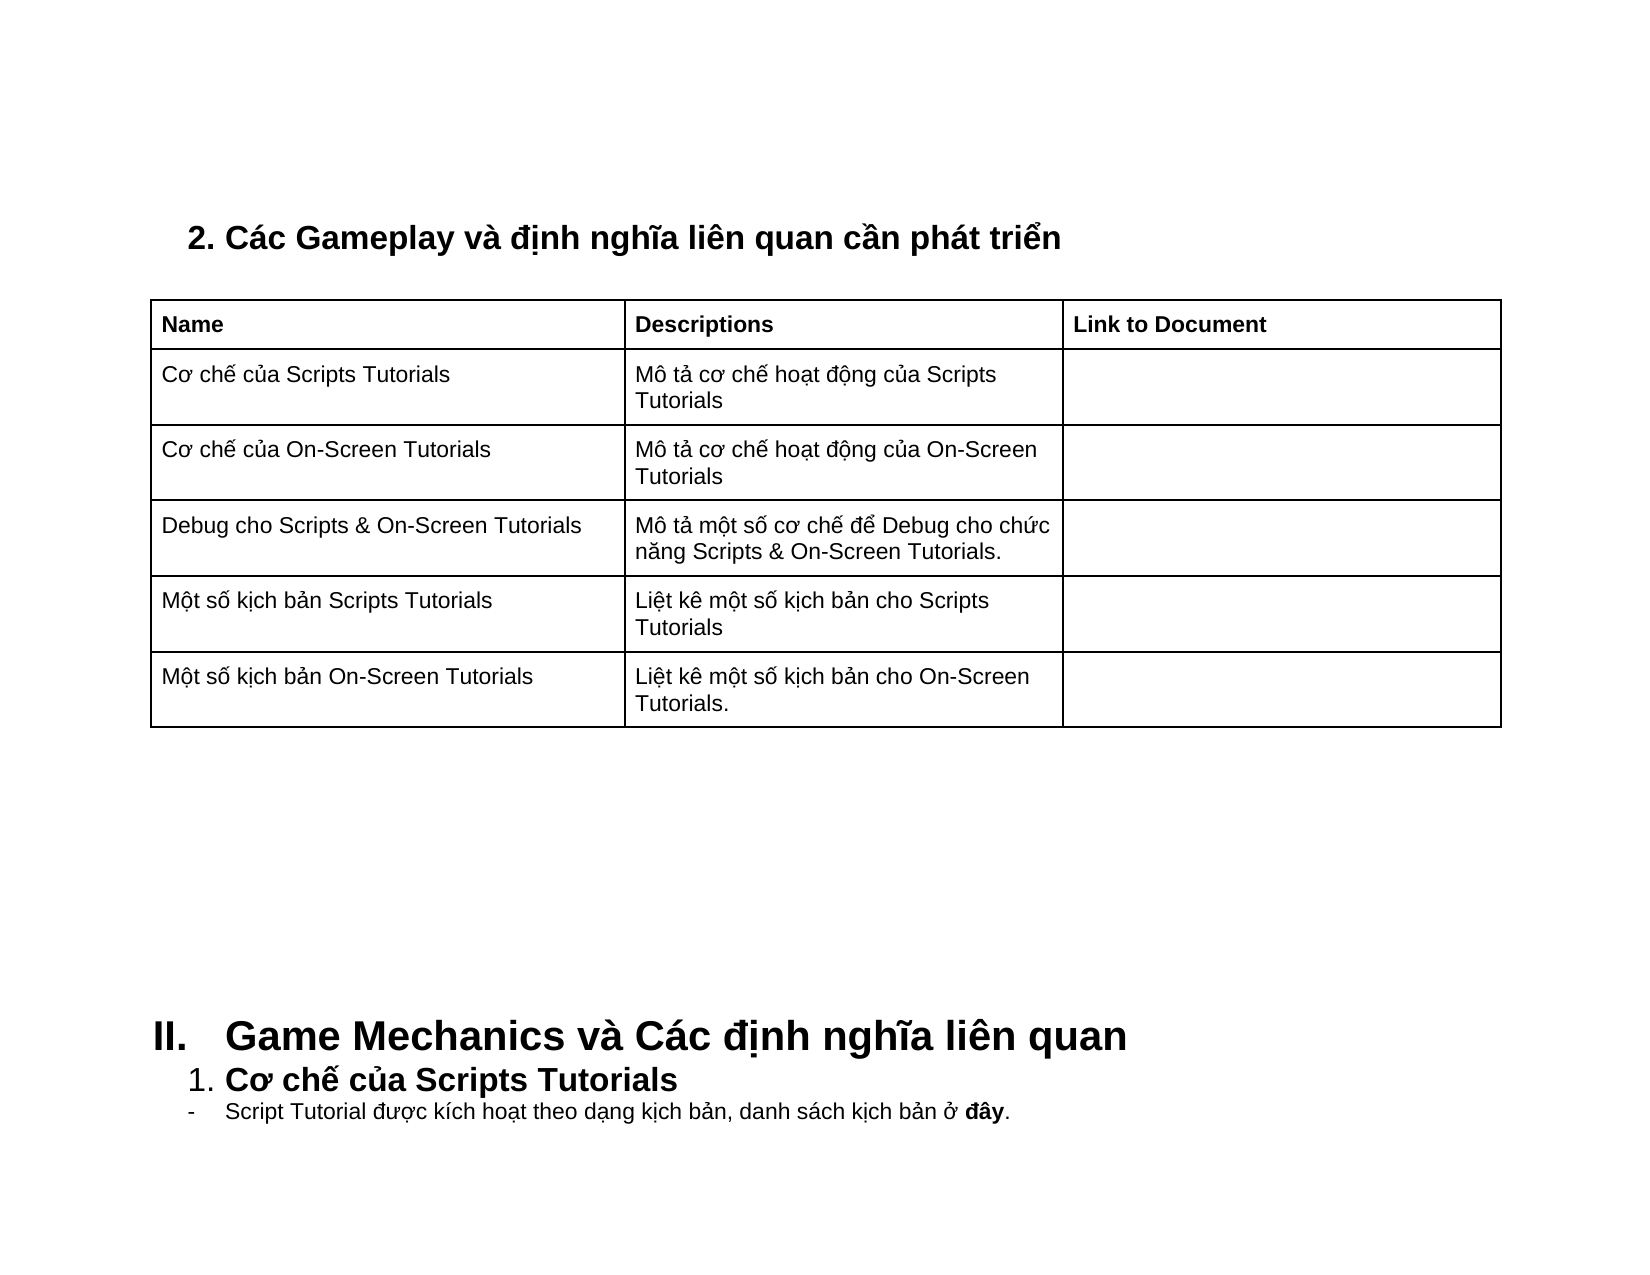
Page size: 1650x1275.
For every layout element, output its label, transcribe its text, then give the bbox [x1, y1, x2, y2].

subtitle Cơ chế của Scripts Tutorials [187, 1059, 1500, 1098]
table_cell Cơ chế của Scripts Tutorials [152, 350, 624, 424]
table_header Link to Document [1064, 301, 1500, 348]
list Script Tutorial được kích hoạt theo dạng kịch bản, danh sách kịch bản ở đây. [187, 1098, 1500, 1124]
table_cell [1064, 653, 1500, 726]
table_cell [1064, 501, 1500, 575]
table_cell Một số kịch bản On-Screen Tutorials [152, 653, 624, 726]
table_cell [1064, 350, 1500, 424]
table_cell Liệt kê một số kịch bản cho Scripts Tutorials [626, 577, 1062, 651]
table_cell [1064, 426, 1500, 499]
table_cell Một số kịch bản Scripts Tutorials [152, 577, 624, 651]
table_header Descriptions [626, 301, 1062, 348]
subtitle Các Gameplay và định nghĩa liên quan cần phát triển [187, 218, 1500, 256]
table_cell [1064, 577, 1500, 651]
subtitle Game Mechanics và Các định nghĩa liên quan [187, 1012, 1500, 1059]
table_cell Cơ chế của On-Screen Tutorials [152, 426, 624, 499]
table_cell Debug cho Scripts & On-Screen Tutorials [152, 501, 624, 575]
table_cell Mô tả cơ chế hoạt động của Scripts Tutorials [626, 350, 1062, 424]
table_cell Mô tả một số cơ chế để Debug cho chức năng Scripts & On-Screen Tutorials. [626, 501, 1062, 575]
table_header Name [152, 301, 624, 348]
table_cell Liệt kê một số kịch bản cho On-Screen Tutorials. [626, 653, 1062, 726]
table_cell Mô tả cơ chế hoạt động của On-Screen Tutorials [626, 426, 1062, 499]
